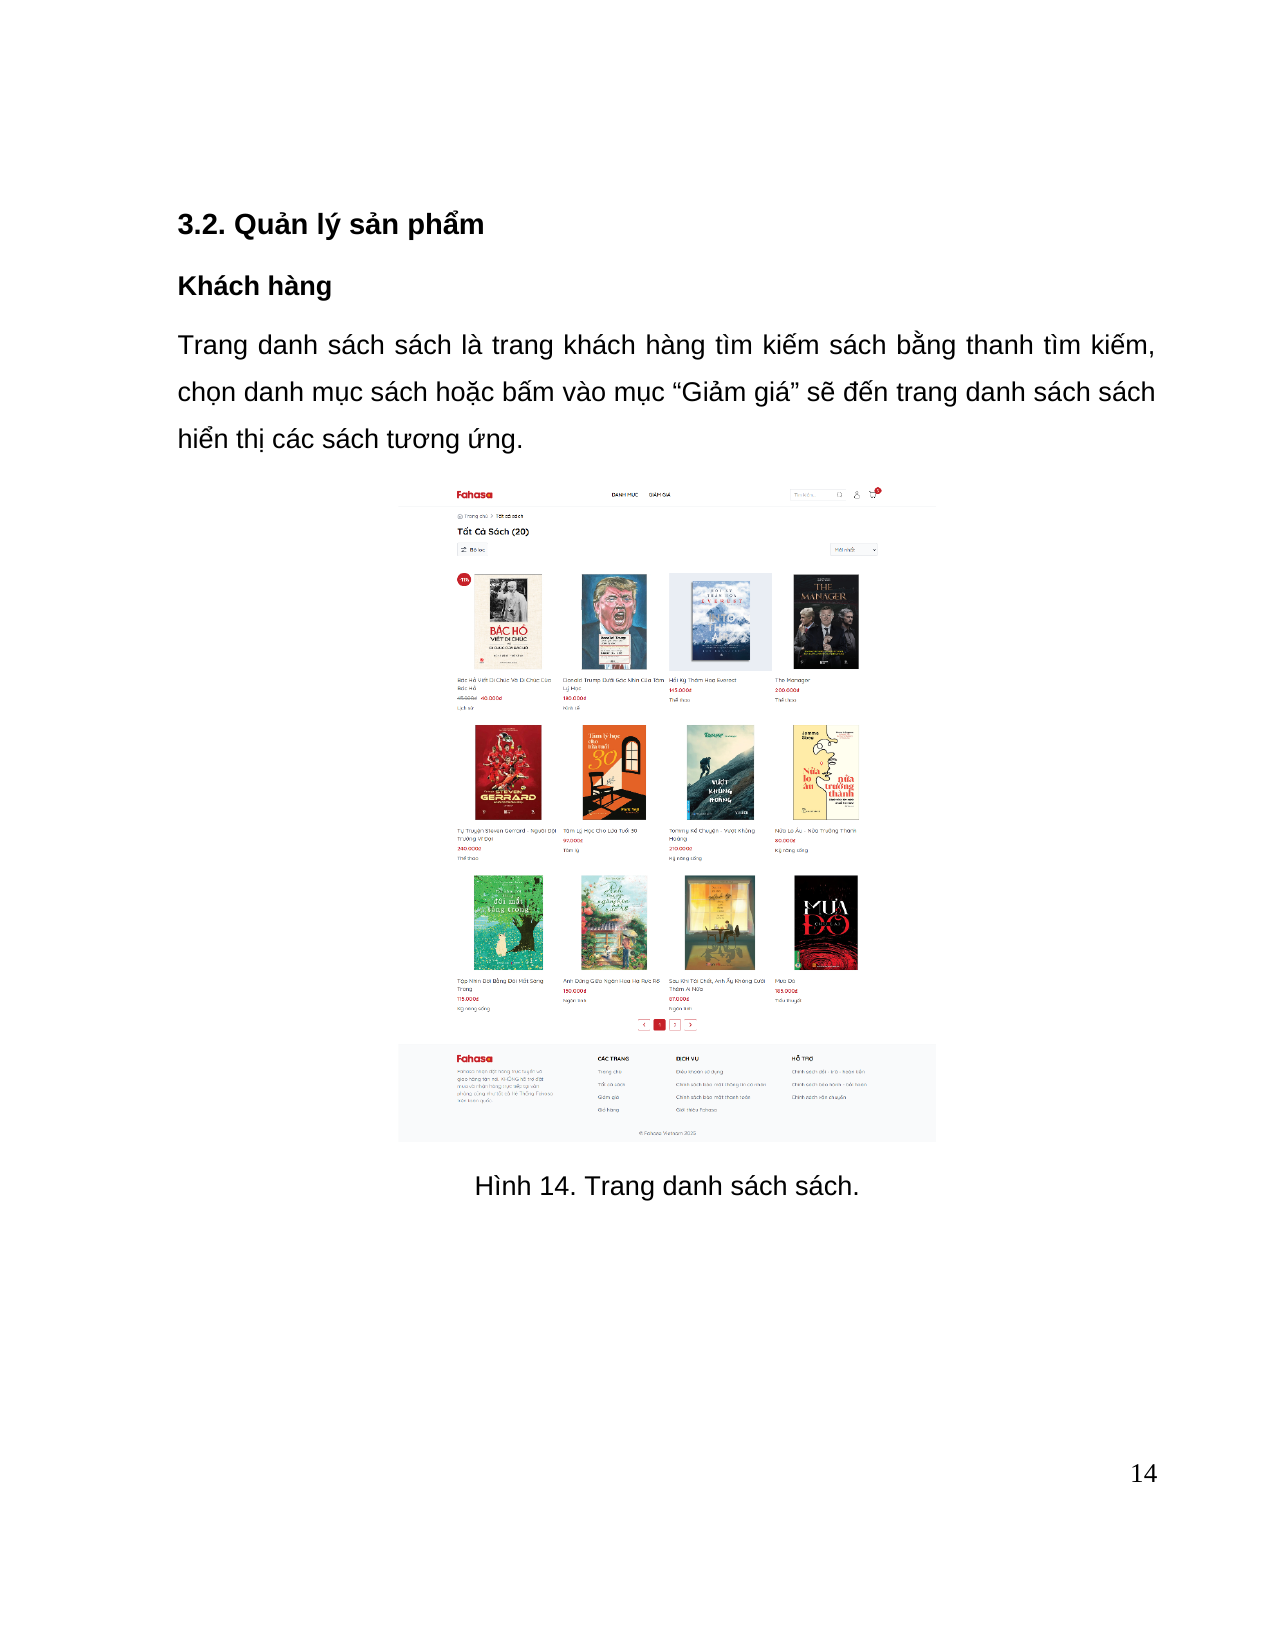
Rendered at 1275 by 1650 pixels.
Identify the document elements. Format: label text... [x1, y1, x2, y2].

text Khách hàng [177, 270, 1157, 301]
subtitle 3.2. Quản lý sản phẩm [177, 207, 1157, 241]
text Hình 14. Trang danh sách sách. [177, 1170, 1157, 1201]
picture [398, 482, 936, 1142]
text Trang danh sách sách là trang khách hàng tìm kiếm sách bằng thanh tìm kiếm, chọn danh mục sách hoặc bấm vào mục “Giảm giá” sẽ đến trang danh sách sách hiển thị các sách tương ứng. [177, 329, 1157, 454]
